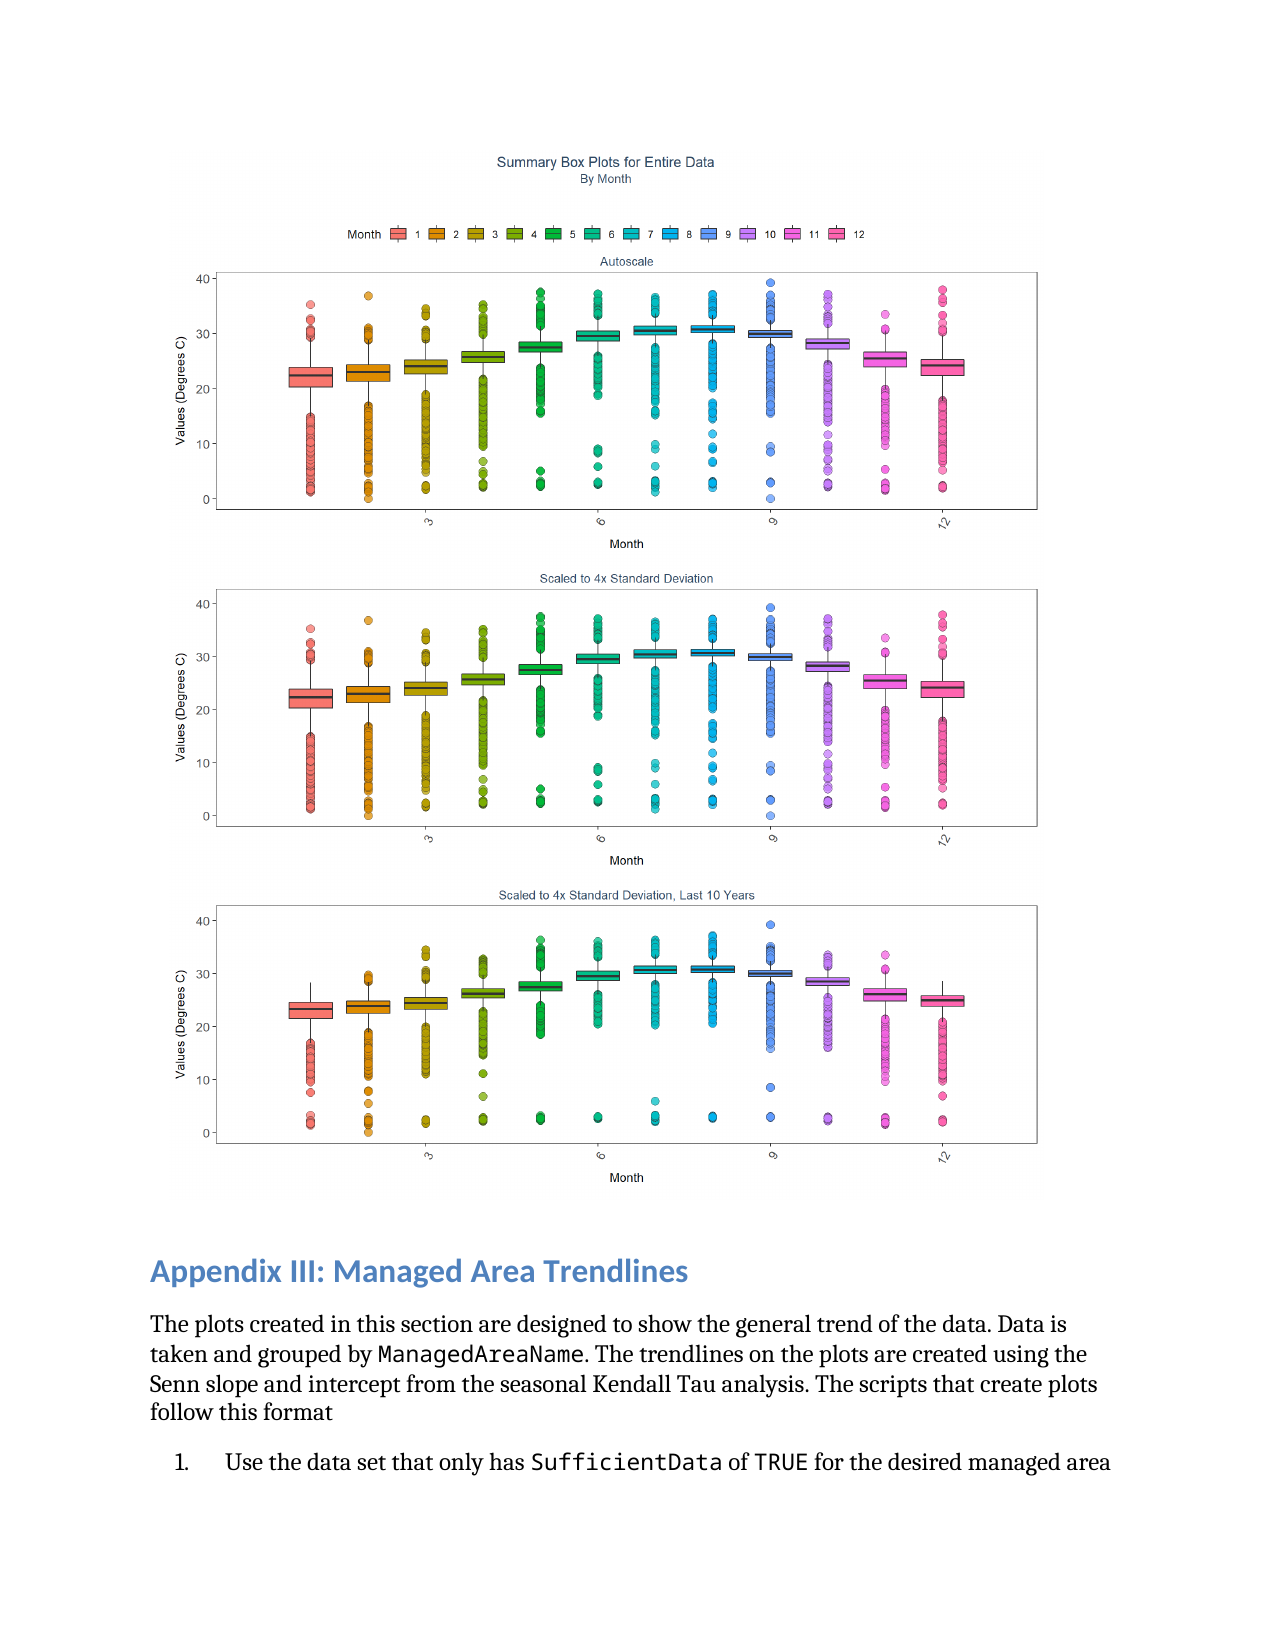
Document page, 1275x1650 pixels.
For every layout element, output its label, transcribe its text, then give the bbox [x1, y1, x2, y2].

text The plots created in this section are designed to show the general trend of the data. Data is taken and grouped by ManagedAreaName. The trendlines on the plots are created using the Senn slope and intercept from the seasonal Kendall Tau analysis. The scripts that create plots follow this format [150, 1309, 1125, 1427]
subtitle Appendix III: Managed Area Trendlines [150, 1250, 1125, 1291]
picture [168, 150, 1044, 1200]
list Use the data set that only has SufficientData of TRUE for the desired managed area [175, 1446, 1125, 1477]
